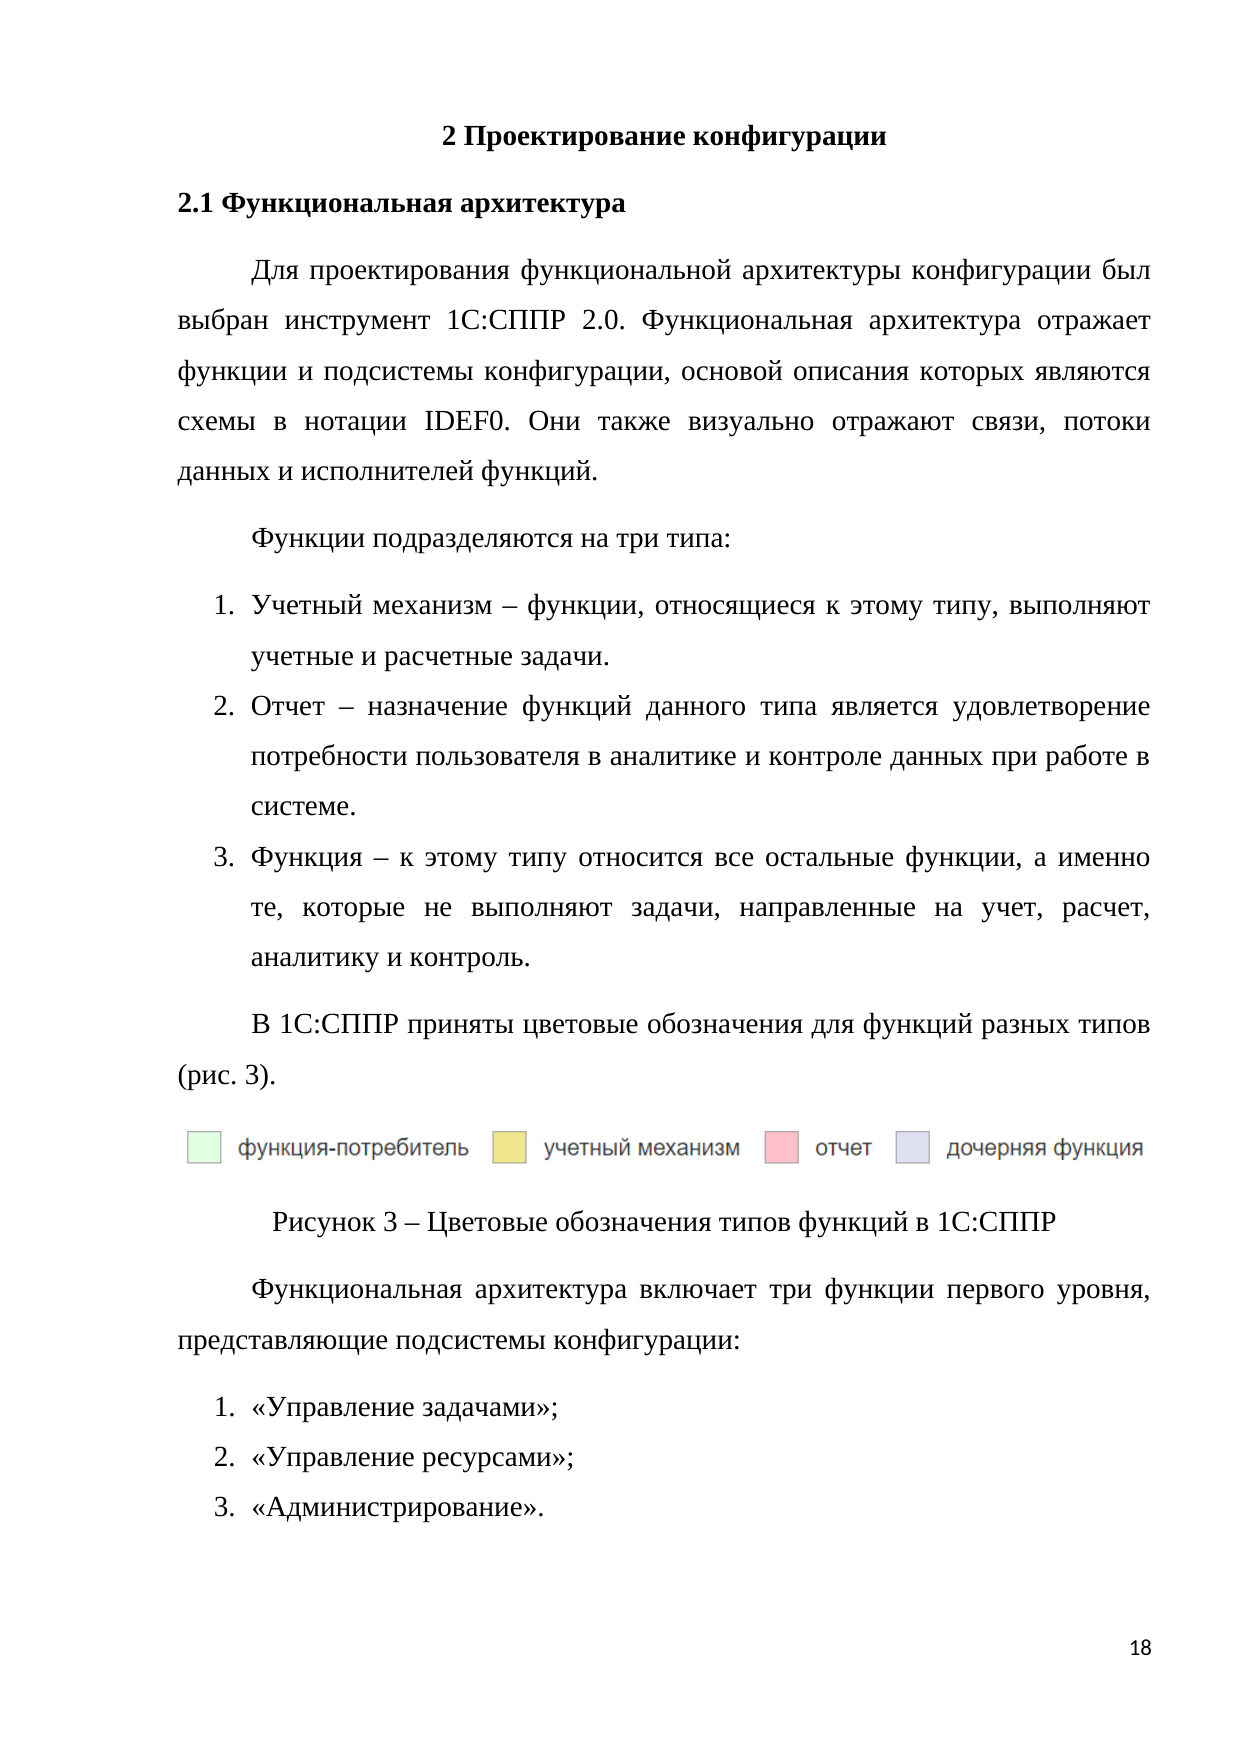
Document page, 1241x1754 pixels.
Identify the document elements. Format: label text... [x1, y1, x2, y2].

list Отчет – назначение функций данного типа является удовлетворение потребности пользователя в аналитике и контроле данных при работе в системе. [213, 688, 1152, 822]
picture [177, 1123, 1152, 1174]
subtitle 2 Проектирование конфигурации [177, 118, 1152, 152]
text Рисунок 3 – Цветовые обозначения типов функций в 1С:СППР [177, 1204, 1152, 1238]
text Функции подразделяются на три типа: [177, 520, 1152, 554]
list «Управление ресурсами»; [213, 1439, 1152, 1473]
subtitle 2.1 Функциональная архитектура [177, 185, 1152, 219]
list Функция – к этому типу относится все остальные функции, а именно те, которые не выполняют задачи, направленные на учет, расчет, аналитику и контроль. [213, 839, 1152, 973]
text Функциональная архитектура включает три функции первого уровня, представляющие подсистемы конфигурации: [177, 1271, 1152, 1355]
list Учетный механизм – функции, относящиеся к этому типу, выполняют учетные и расчетные задачи. [213, 587, 1152, 671]
list «Управление задачами»; [213, 1389, 1152, 1422]
text В 1С:СППР приняты цветовые обозначения для функций разных типов (рис. 3). [177, 1006, 1152, 1090]
list «Администрирование». [213, 1489, 1152, 1523]
text Для проектирования функциональной архитектуры конфигурации был выбран инструмент 1С:СППР 2.0. Функциональная архитектура отражает функции и подсистемы конфигурации, основой описания которых являются схемы в нотации IDEF0. Они также визуально отражают связи, потоки данных и исполнителей функций. [177, 252, 1152, 487]
